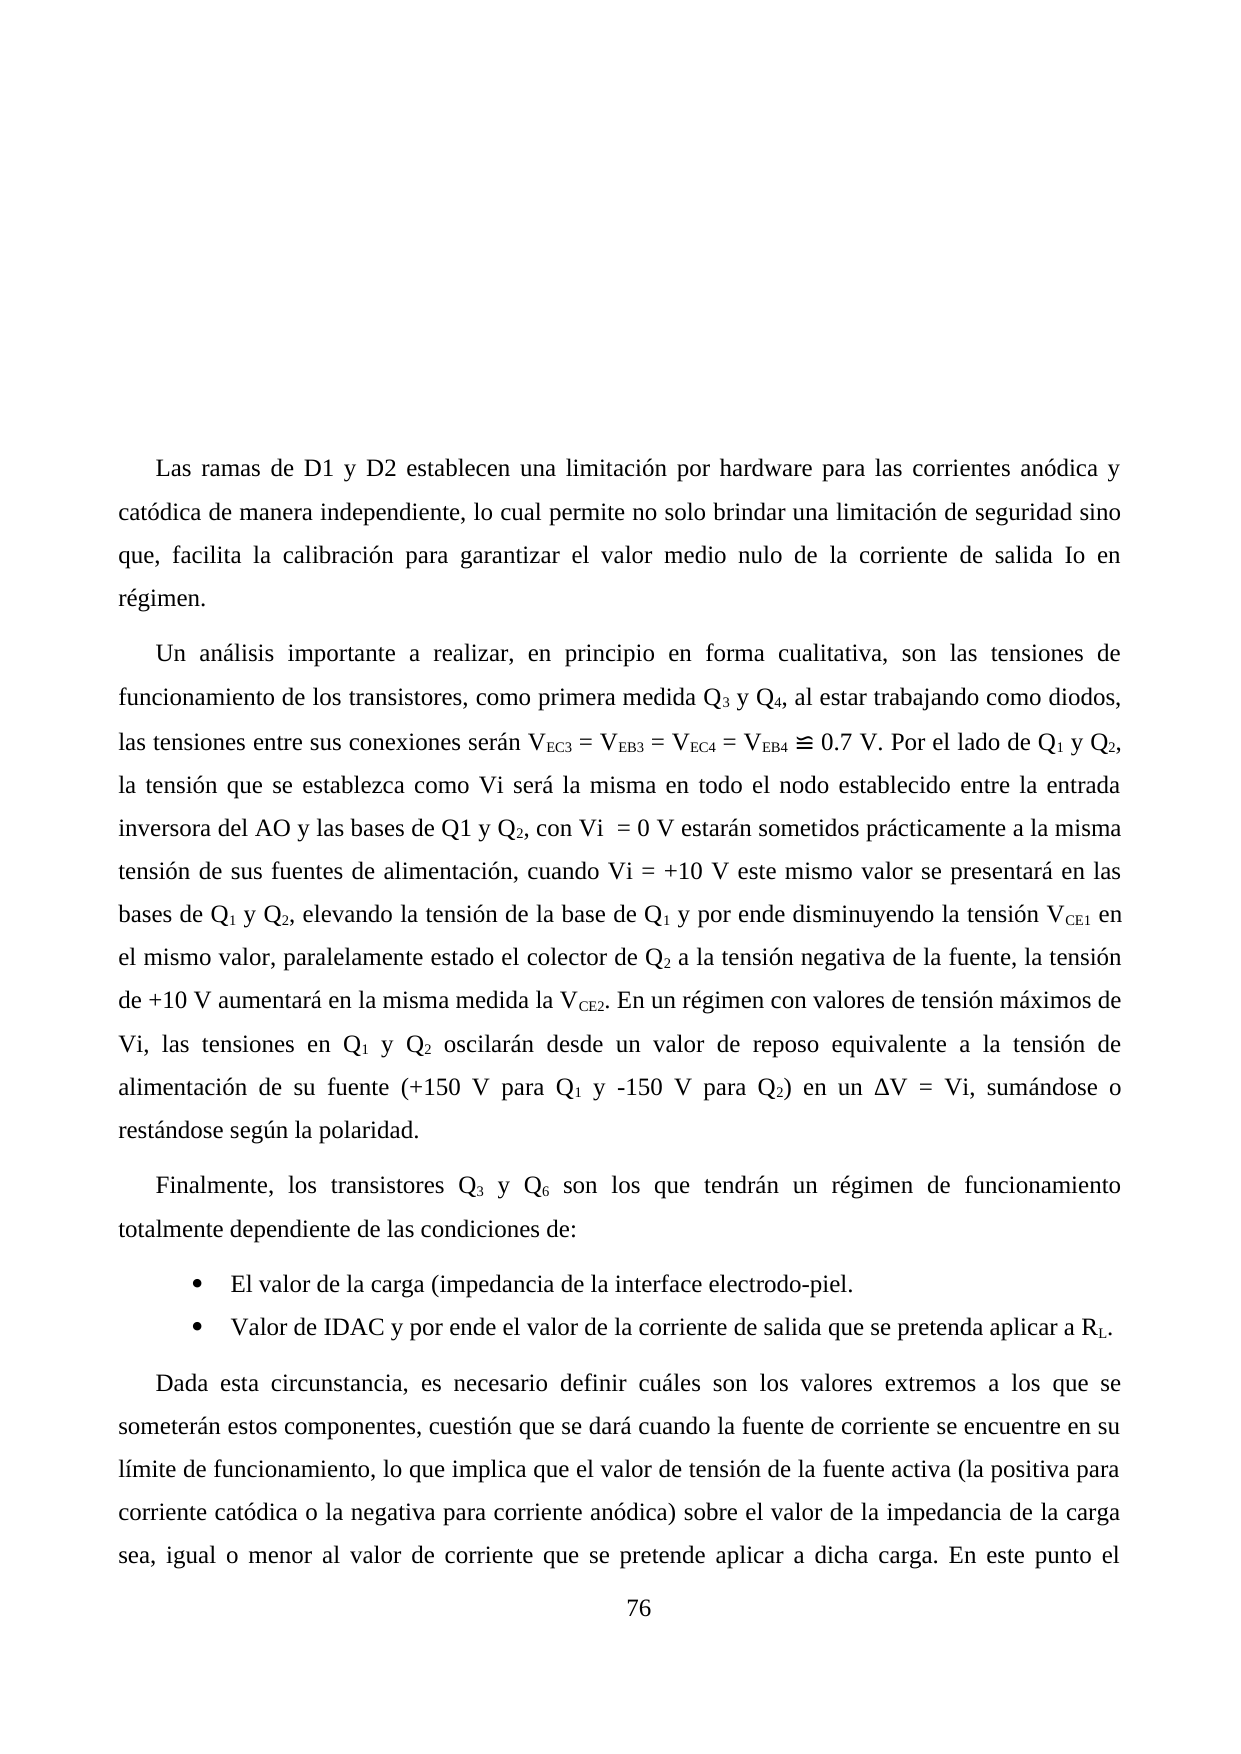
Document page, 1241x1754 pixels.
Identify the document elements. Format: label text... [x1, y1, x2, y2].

text Un análisis importante a realizar, en principio en forma cualitativa, son las tensiones de funcionamiento de los transistores, como primera medida Q3 y Q4, al estar trabajando como diodos, las tensiones entre sus conexiones serán VEC3 = VEB3 = VEC4 = VEB4 ≌ 0.7 V. Por el lado de Q1 y Q2, la tensión que se establezca como Vi será la misma en todo el nodo establecido entre la entrada inversora del AO y las bases de Q1 y Q2, con Vi = 0 V estarán sometidos prácticamente a la misma tensión de sus fuentes de alimentación, cuando Vi = +10 V este mismo valor se presentará en las bases de Q1 y Q2, elevando la tensión de la base de Q1 y por ende disminuyendo la tensión VCE1 en el mismo valor, paralelamente estado el colector de Q2 a la tensión negativa de la fuente, la tensión de +10 V aumentará en la misma medida la VCE2. En un régimen con valores de tensión máximos de Vi, las tensiones en Q1 y Q2 oscilarán desde un valor de reposo equivalente a la tensión de alimentación de su fuente (+150 V para Q1 y -150 V para Q2) en un ∆V = Vi, sumándose o restándose según la polaridad. [118, 638, 1122, 1144]
text Finalmente, los transistores Q3 y Q6 son los que tendrán un régimen de funcionamiento totalmente dependiente de las condiciones de: [118, 1171, 1122, 1242]
list El valor de la carga (impedancia de la interface electrodo-piel. [193, 1269, 1122, 1298]
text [118, 1368, 1122, 1569]
text Las ramas de D1 y D2 establecen una limitación por hardware para las corrientes anódica y catódica de manera independiente, lo cual permite no solo brindar una limitación de seguridad sino que, facilita la calibración para garantizar el valor medio nulo de la corriente de salida Io en régimen. [118, 453, 1122, 612]
list Valor de IDAC y por ende el valor de la corriente de salida que se pretenda aplicar a RL. [193, 1312, 1122, 1341]
